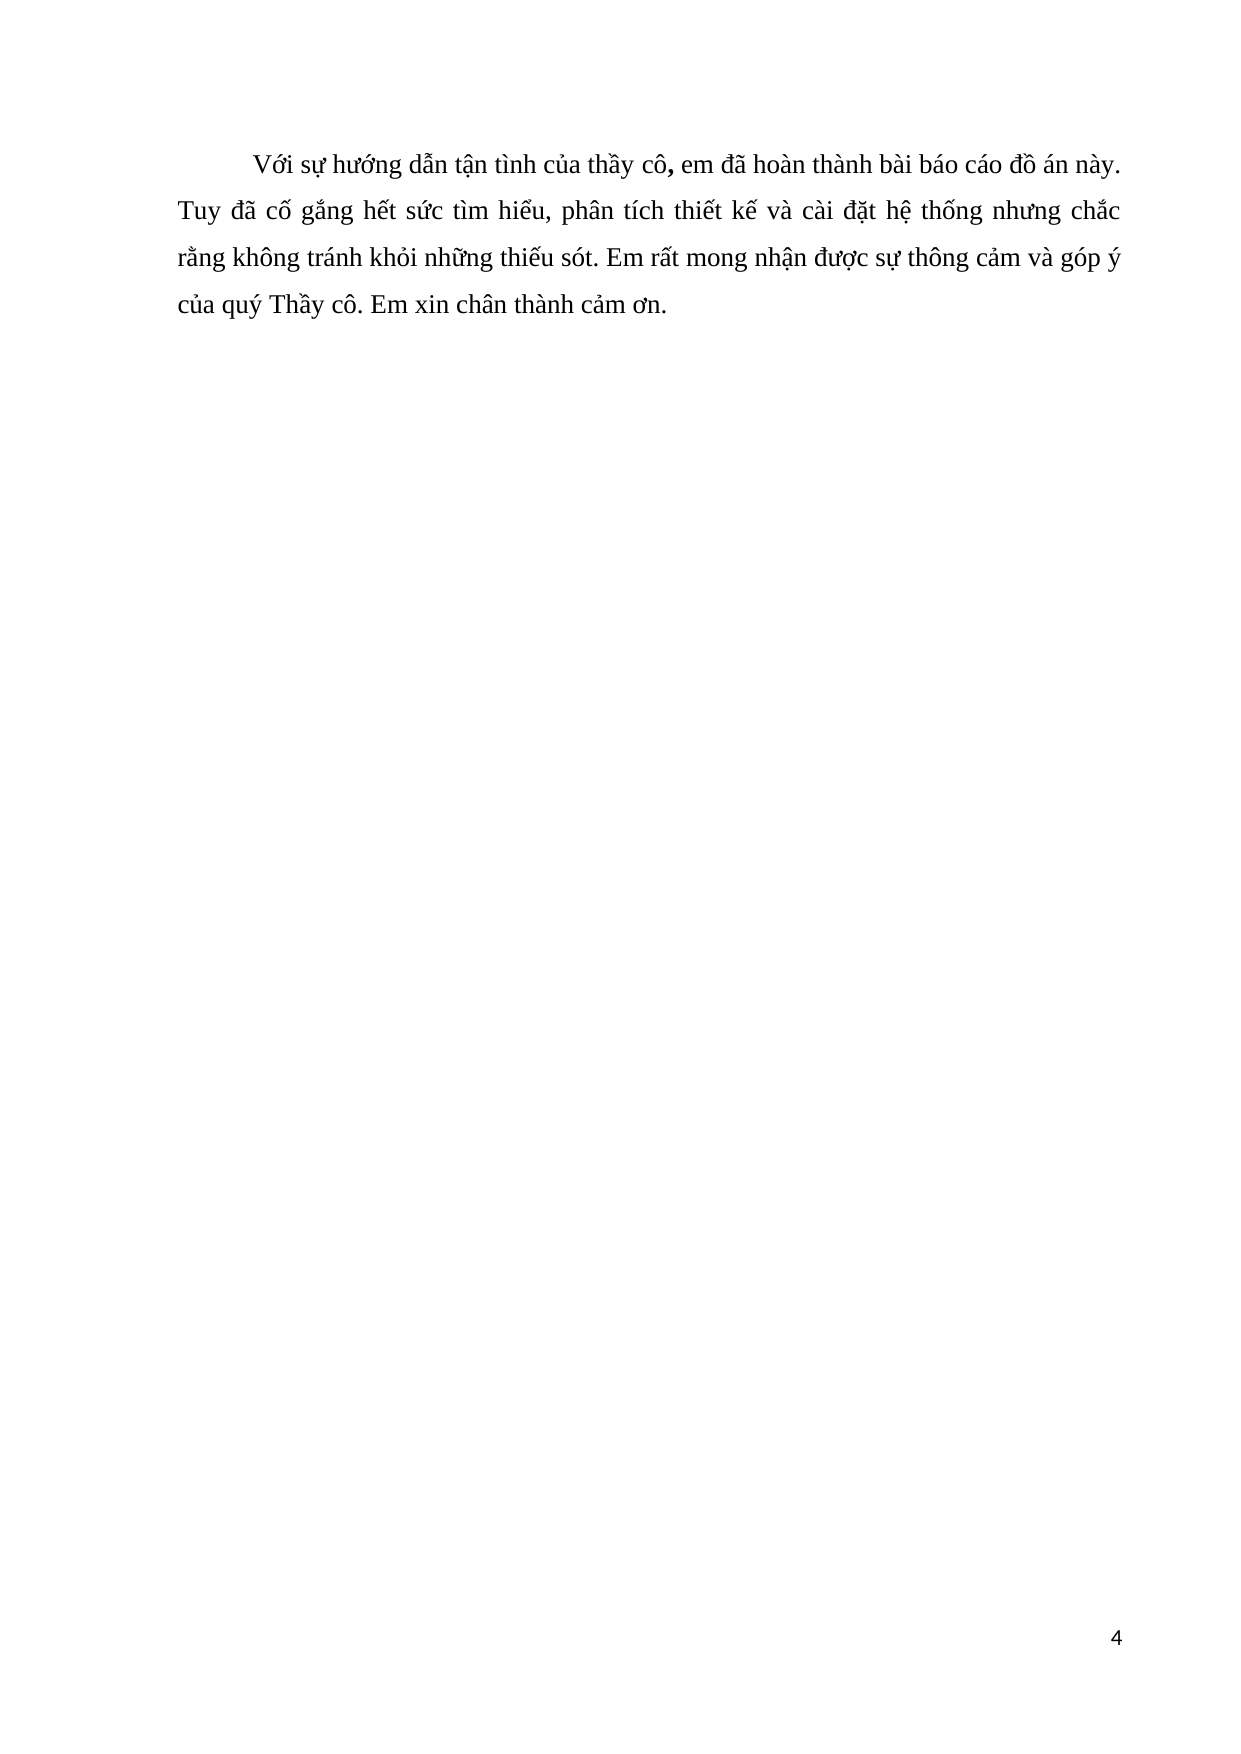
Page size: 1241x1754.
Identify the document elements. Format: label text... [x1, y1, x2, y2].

text Với sự hướng dẫn tận tình của thầy cô, em đã hoàn thành bài báo cáo đồ án này. Tuy đã cố gắng hết sức tìm hiểu, phân tích thiết kế và cài đặt hệ thống nhưng chắc rằng không tránh khỏi những thiếu sót. Em rất mong nhận được sự thông cảm và góp ý của quý Thầy cô. Em xin chân thành cảm ơn. [177, 148, 1122, 319]
